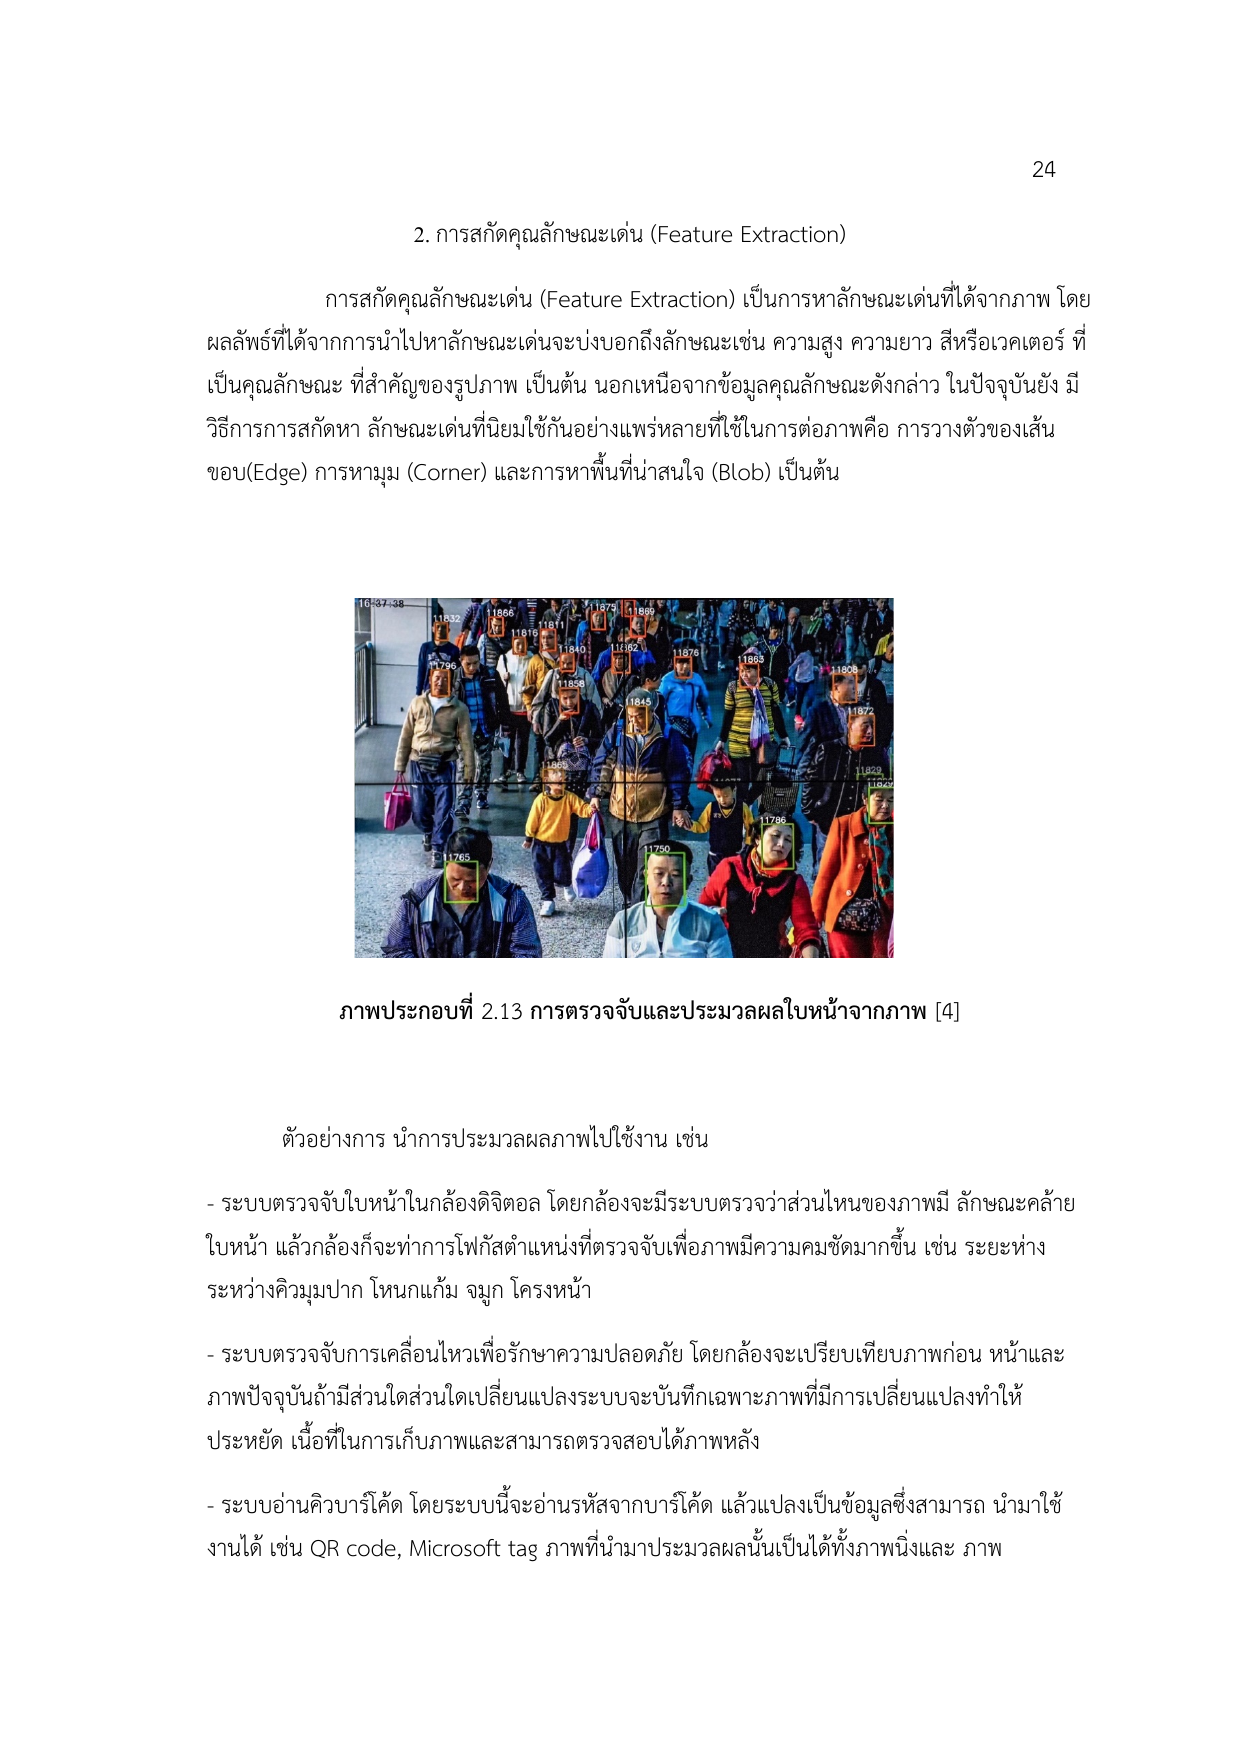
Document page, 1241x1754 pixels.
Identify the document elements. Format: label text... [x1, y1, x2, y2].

text การสกัดคุณลักษณะเด่น (Feature Extraction) [207, 212, 1092, 251]
text - ระบบตรวจจับใบหน้าในกล้องดิจิตอล โดยกล้องจะมีระบบตรวจว่าส่วนไหนของภาพมี ลักษณะคล้ายใบหน้า แล้วกล้องก็จะท่าการโฟกัสตำแหน่งที่ตรวจจับเพื่อภาพมีความคมชัดมากขึ้น เช่น ระยะห่าง ระหว่างคิวมุมปาก โหนกแก้ม จมูก โครงหน้า [207, 1182, 1092, 1307]
text การสกัดคุณลักษณะเด่น (Feature Extraction) เป็นการหาลักษณะเด่นที่ได้จากภาพ โดยผลลัพธ์ที่ได้จากการนำไปหาลักษณะเด่นจะบ่งบอกถึงลักษณะเช่น ความสูง ความยาว สีหรือเวคเตอร์ ที่เป็นคุณลักษณะ ที่สำคัญของรูปภาพ เป็นต้น นอกเหนือจากข้อมูลคุณลักษณะดังกล่าว ในปัจจุบันยัง มีวิธีการการสกัดหา ลักษณะเด่นที่นิยมใช้กันอย่างแพร่หลายที่ใช้ในการต่อภาพคือ การวางตัวของเส้นขอบ(Edge) การหามุม (Corner) และการหาพื้นที่น่าสนใจ (Blob) เป็นต้น [207, 278, 1092, 489]
text - ระบบตรวจจับการเคลื่อนไหวเพื่อรักษาความปลอดภัย โดยกล้องจะเปรียบเทียบภาพก่อน หน้าและภาพปัจจุบันถ้ามีส่วนใดส่วนใดเปลี่ยนแปลงระบบจะบันทึกเฉพาะภาพที่มีการเปลี่ยนแปลงทำให้ประหยัด เนื้อที่ในการเก็บภาพและสามารถตรวจสอบได้ภาพหลัง [207, 1333, 1092, 1457]
picture [354, 598, 894, 958]
text ตัวอย่างการ นำการประมวลผลภาพไปใช้งาน เช่น [207, 1118, 1092, 1156]
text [207, 1484, 1092, 1565]
